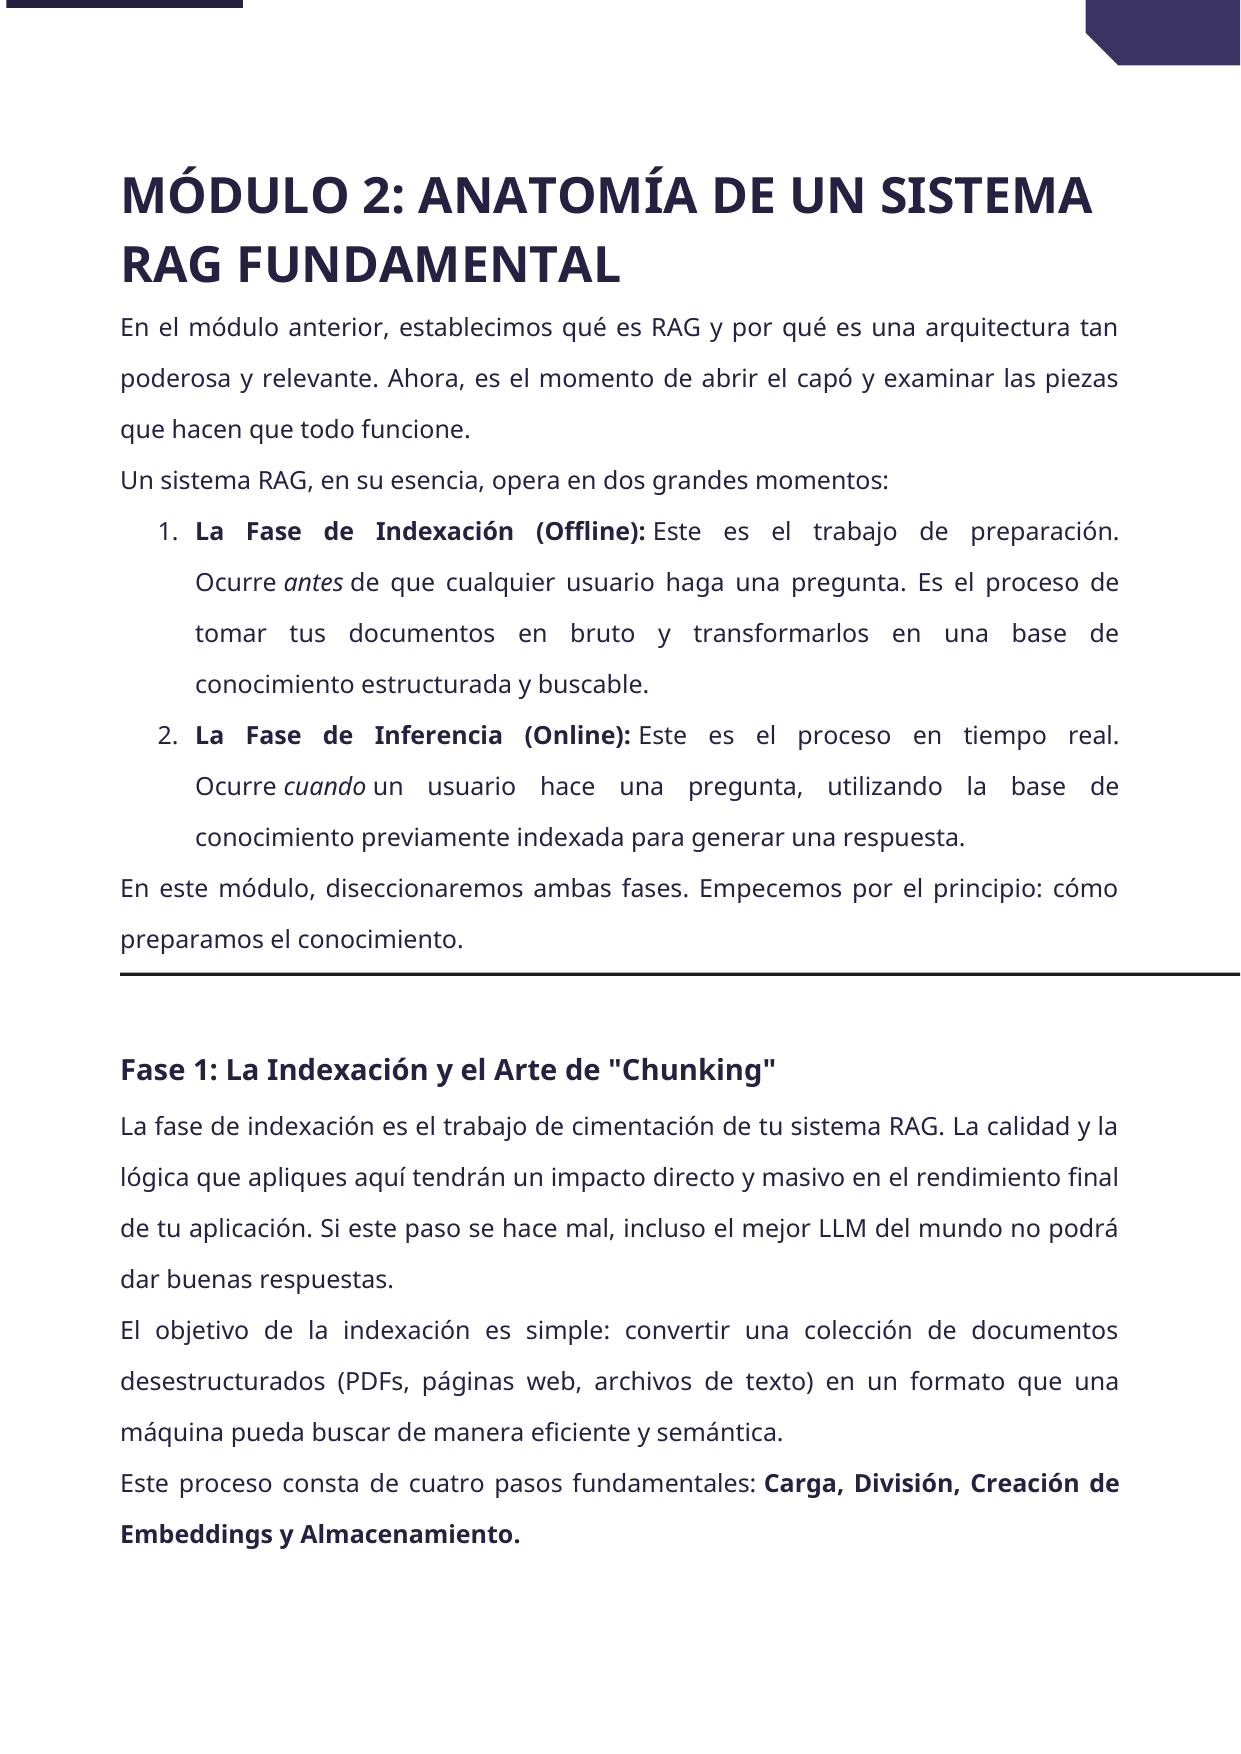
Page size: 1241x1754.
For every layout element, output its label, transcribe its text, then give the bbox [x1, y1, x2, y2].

text En el módulo anterior, establecimos qué es RAG y por qué es una arquitectura tan poderosa y relevante. Ahora, es el momento de abrir el capó y examinar las piezas que hacen que todo funcione. [120, 309, 1120, 445]
text Este proceso consta de cuatro pasos fundamentales: Carga, División, Creación de Embeddings y Almacenamiento. [120, 1466, 1120, 1551]
text La fase de indexación es el trabajo de cimentación de tu sistema RAG. La calidad y la lógica que apliques aquí tendrán un impacto directo y masivo en el rendimiento final de tu aplicación. Si este paso se hace mal, incluso el mejor LLM del mundo no podrá dar buenas respuestas. [120, 1108, 1120, 1295]
subtitle Fase 1: La Indexación y el Arte de "Chunking" [120, 1049, 1120, 1088]
text En este módulo, diseccionaremos ambas fases. Empecemos por el principio: cómo preparamos el conocimiento. [120, 871, 1120, 956]
list La Fase de Inferencia (Online): Este es el proceso en tiempo real. Ocurre cuando un usuario hace una pregunta, utilizando la base de conocimiento previamente indexada para generar una respuesta. [157, 717, 1120, 854]
list La Fase de Indexación (Offline): Este es el trabajo de preparación. Ocurre antes de que cualquier usuario haga una pregunta. Es el proceso de tomar tus documentos en bruto y transformarlos en una base de conocimiento estructurada y buscable. [157, 513, 1120, 701]
text Un sistema RAG, en su esencia, opera en dos grandes momentos: [120, 462, 1120, 496]
subtitle Módulo 2: Anatomía de un Sistema RAG Fundamental [120, 160, 1120, 297]
text El objetivo de la indexación es simple: convertir una colección de documentos desestructurados (PDFs, páginas web, archivos de texto) en un formato que una máquina pueda buscar de manera eficiente y semántica. [120, 1312, 1120, 1448]
